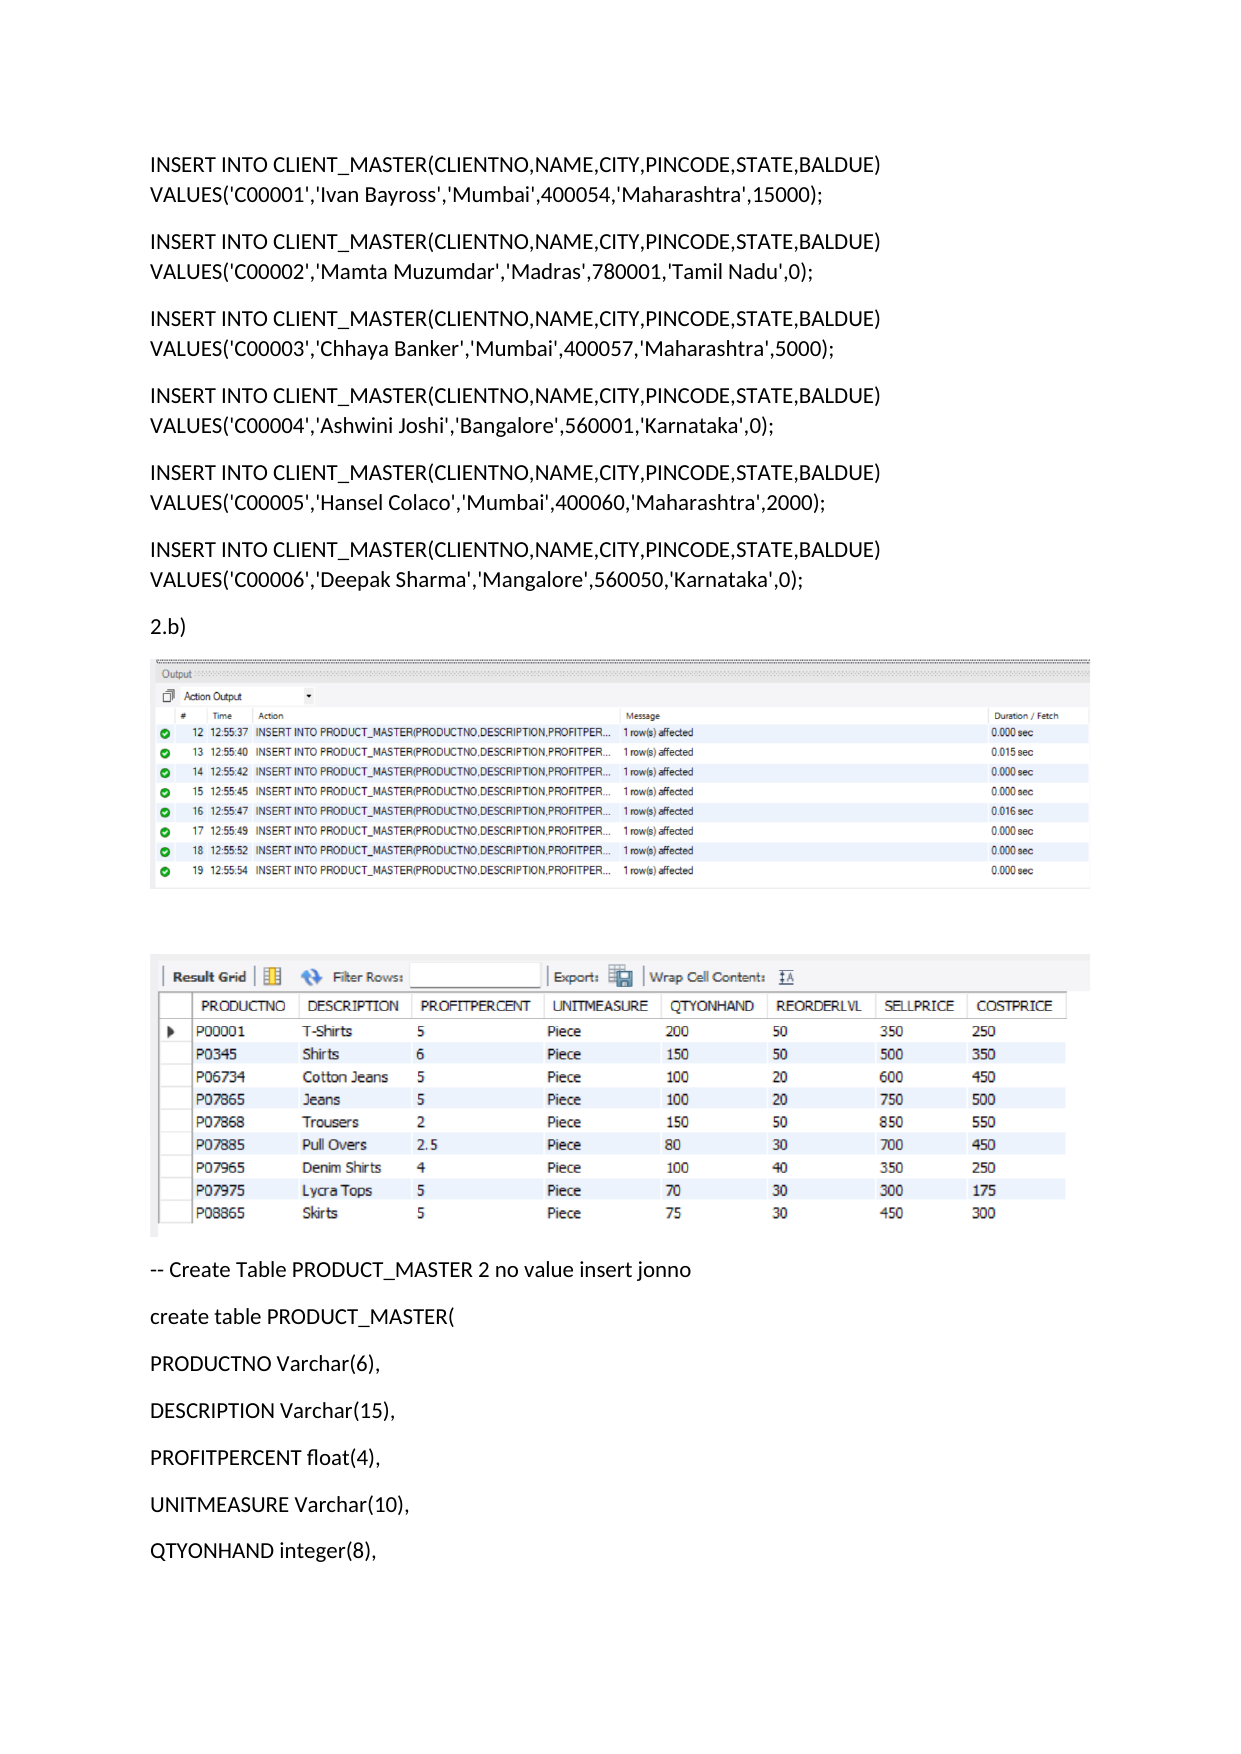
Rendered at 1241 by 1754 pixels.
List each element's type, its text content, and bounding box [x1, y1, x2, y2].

text QTYONHAND integer(8), [150, 1537, 1090, 1564]
text INSERT INTO CLIENT_MASTER(CLIENTNO,NAME,CITY,PINCODE,STATE,BALDUE) VALUES('C00001','Ivan Bayross','Mumbai',400054,'Maharashtra',15000); [150, 150, 1090, 208]
text create table PRODUCT_MASTER( [150, 1302, 1090, 1330]
text INSERT INTO CLIENT_MASTER(CLIENTNO,NAME,CITY,PINCODE,STATE,BALDUE) VALUES('C00002','Mamta Muzumdar','Madras',780001,'Tamil Nadu',0); [150, 227, 1090, 285]
text 2.b) [150, 612, 1090, 641]
picture [150, 659, 1091, 889]
text UNITMEASURE Varchar(10), [150, 1490, 1090, 1518]
text INSERT INTO CLIENT_MASTER(CLIENTNO,NAME,CITY,PINCODE,STATE,BALDUE) VALUES('C00004','Ashwini Joshi','Bangalore',560001,'Karnataka',0); [150, 381, 1090, 439]
text INSERT INTO CLIENT_MASTER(CLIENTNO,NAME,CITY,PINCODE,STATE,BALDUE) VALUES('C00006','Deepak Sharma','Mangalore',560050,'Karnataka',0); [150, 535, 1090, 594]
text PRODUCTNO Varchar(6), [150, 1349, 1090, 1377]
text -- Create Table PRODUCT_MASTER 2 no value insert jonno [150, 1255, 1090, 1283]
text INSERT INTO CLIENT_MASTER(CLIENTNO,NAME,CITY,PINCODE,STATE,BALDUE) VALUES('C00003','Chhaya Banker','Mumbai',400057,'Maharashtra',5000); [150, 304, 1090, 362]
text INSERT INTO CLIENT_MASTER(CLIENTNO,NAME,CITY,PINCODE,STATE,BALDUE) VALUES('C00005','Hansel Colaco','Mumbai',400060,'Maharashtra',2000); [150, 458, 1090, 517]
picture [150, 954, 1091, 1237]
text DESCRIPTION Varchar(15), [150, 1396, 1090, 1424]
text PROFITPERCENT float(4), [150, 1443, 1090, 1471]
